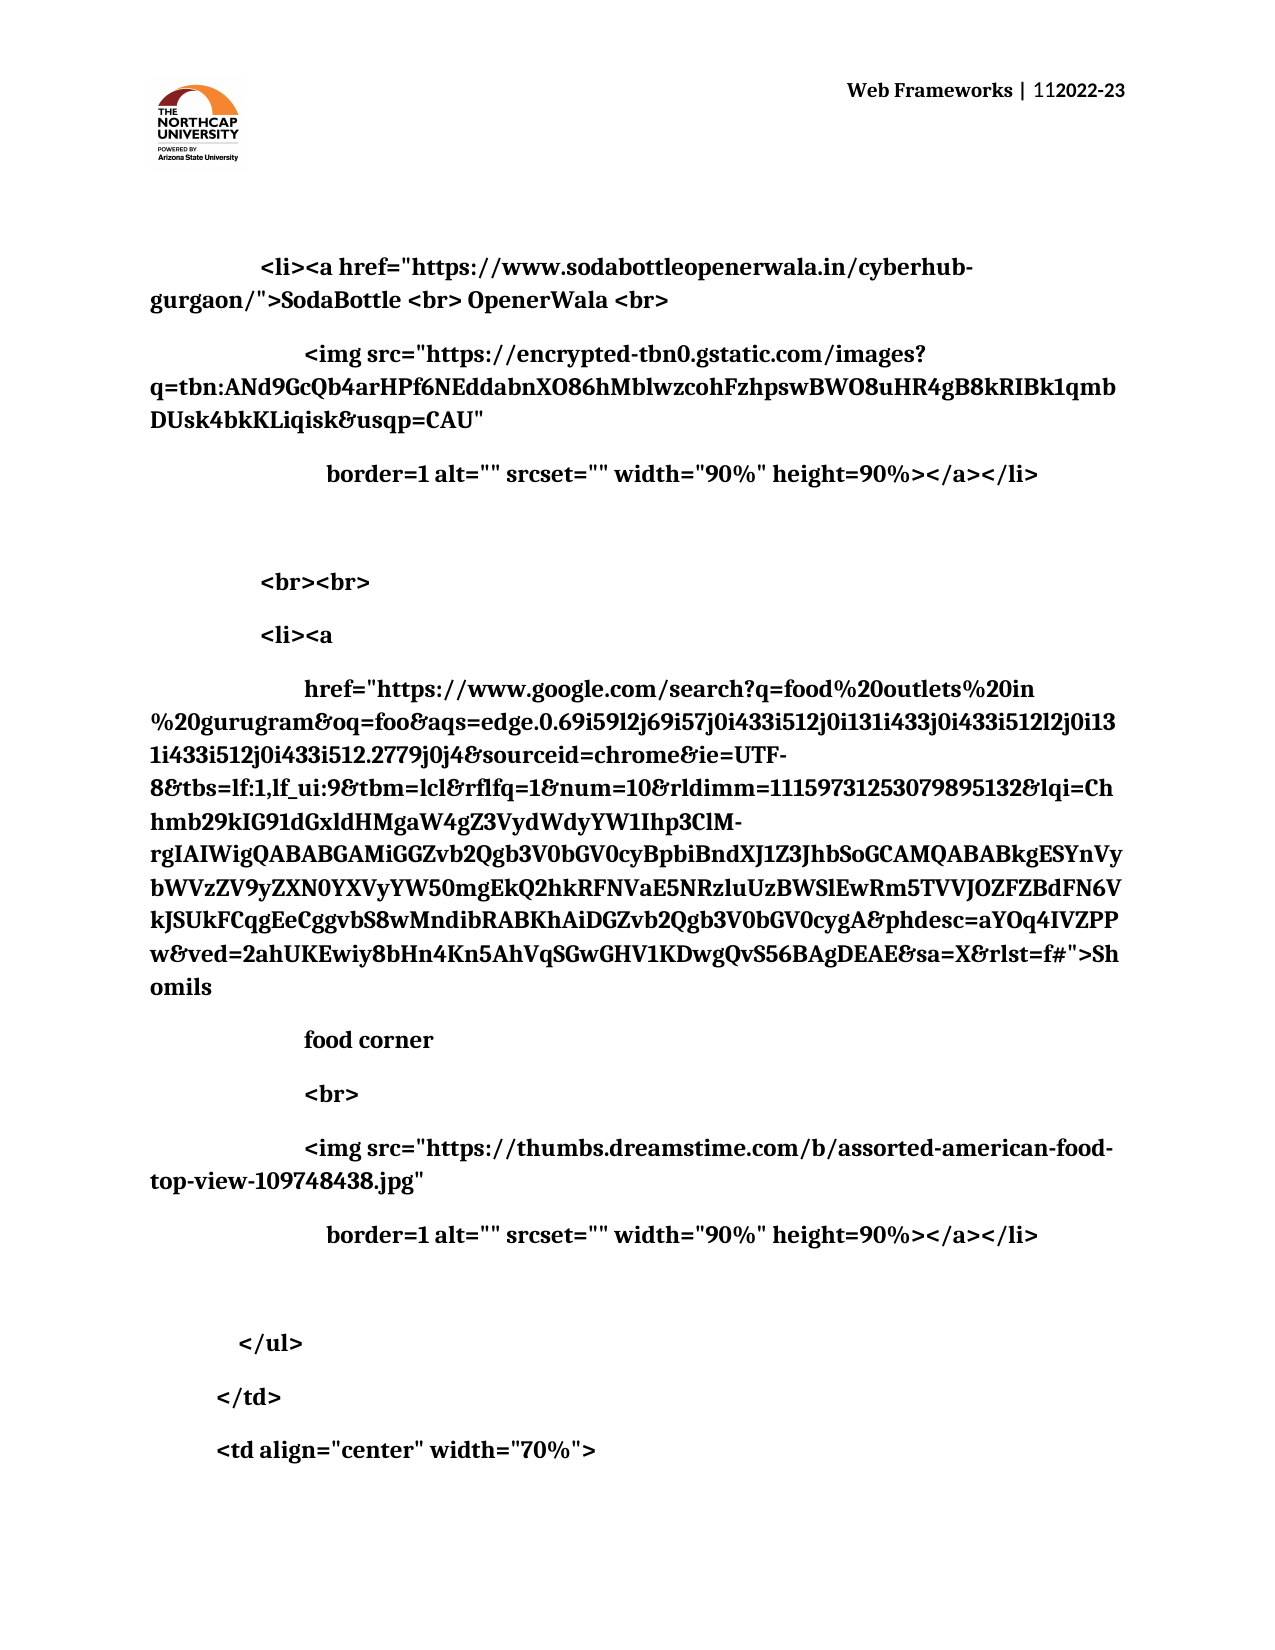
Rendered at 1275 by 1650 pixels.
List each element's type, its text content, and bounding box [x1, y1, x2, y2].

text <img src="https://thumbs.dreamstime.com/b/assorted-american-food-top-view-109748438.jpg" [150, 1134, 1125, 1196]
text border=1 alt="" srcset="" width="90%" height=90%></a></li> [150, 1221, 1125, 1250]
text </ul> [150, 1329, 1125, 1357]
text <td align="center" width="70%"> [150, 1436, 1125, 1465]
text <br> [150, 1080, 1125, 1109]
text href="https://www.google.com/search?q=food%20outlets%20in%20gurugram&oq=foo&aqs=edge.0.69i59l2j69i57j0i433i512j0i131i433j0i433i512l2j0i131i433i512j0i433i512.2779j0j4&sourceid=chrome&ie=UTF-8&tbs=lf:1,lf_ui:9&tbm=lcl&rflfq=1&num=10&rldimm=11159731253079895132&lqi=Chhmb29kIG91dGxldHMgaW4gZ3VydWdyYW1Ihp3ClM-rgIAIWigQABABGAMiGGZvb2Qgb3V0bGV0cyBpbiBndXJ1Z3JhbSoGCAMQABABkgESYnVybWVzZV9yZXN0YXVyYW50mgEkQ2hkRFNVaE5NRzluUzBWSlEwRm5TVVJOZFZBdFN6VkJSUkFCqgEeCggvbS8wMndibRABKhAiDGZvb2Qgb3V0bGV0cygA&phdesc=aYOq4IVZPPw&ved=2ahUKEwiy8bHn4Kn5AhVqSGwGHV1KDwgQvS56BAgDEAE&sa=X&rlst=f#">Shomils [150, 675, 1125, 1001]
text food corner [150, 1026, 1125, 1055]
text <br><br> [150, 568, 1125, 596]
text border=1 alt="" srcset="" width="90%" height=90%></a></li> [150, 460, 1125, 489]
text </td> [150, 1382, 1125, 1411]
text <li><a href="https://www.sodabottleopenerwala.in/cyberhub-gurgaon/">SodaBottle <br> OpenerWala <br> [150, 253, 1125, 315]
text <li><a [150, 621, 1125, 650]
text <img src="https://encrypted-tbn0.gstatic.com/images?q=tbn:ANd9GcQb4arHPf6NEddabnXO86hMblwzcohFzhpswBWO8uHR4gB8kRIBk1qmbDUsk4bkKLiqisk&usqp=CAU" [150, 340, 1125, 435]
picture [150, 75, 247, 172]
